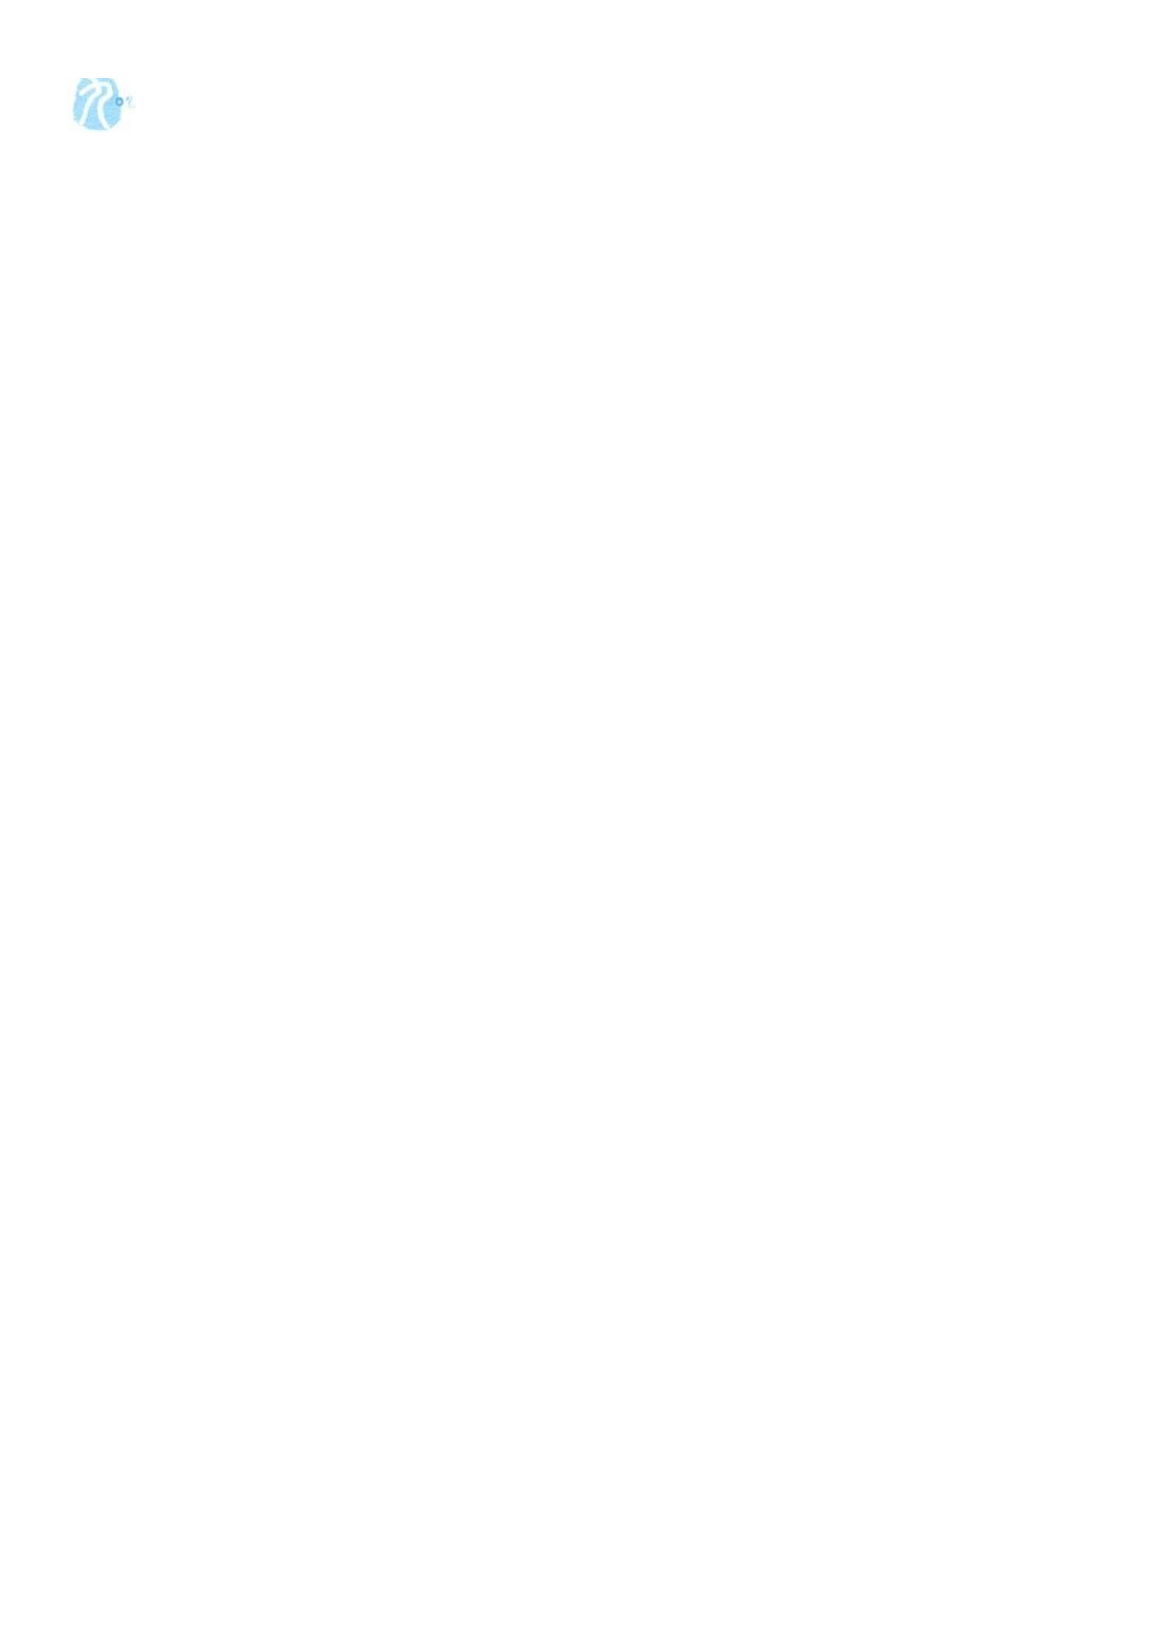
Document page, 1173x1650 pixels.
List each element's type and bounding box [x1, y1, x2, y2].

picture [64, 78, 137, 133]
